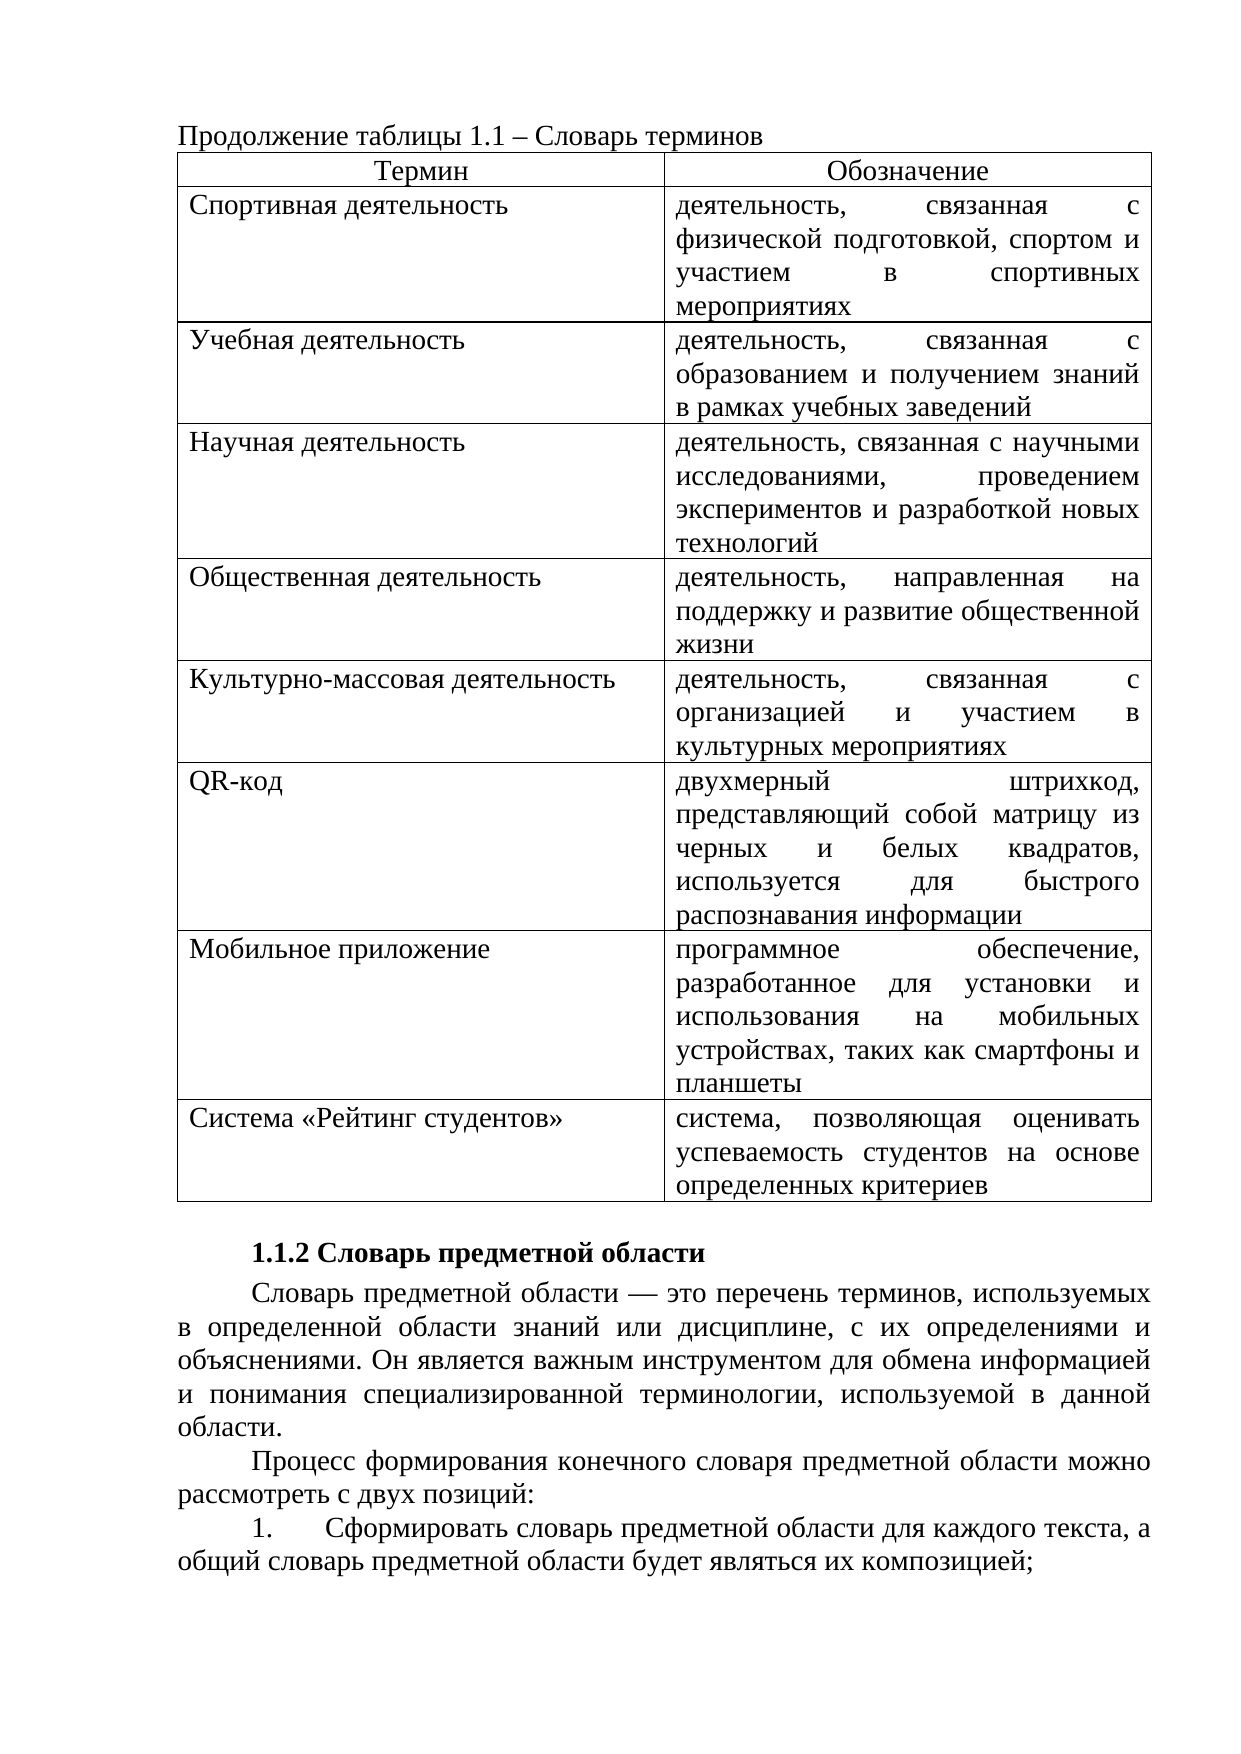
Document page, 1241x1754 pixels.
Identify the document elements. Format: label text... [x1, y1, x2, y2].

table_cell Научная деятельность [178, 424, 664, 558]
table_cell программное обеспечение, разработанное для установки и использования на мобильных устройствах, таких как смартфоны и планшеты [665, 931, 1151, 1099]
table_cell Система «Рейтинг студентов» [178, 1100, 664, 1201]
text Словарь предметной области — это перечень терминов, используемых в определенной области знаний или дисциплине, с их определениями и объяснениями. Он является важным инструментом для обмена информацией и понимания специализированной терминологии, используемой в данной области. [177, 1275, 1152, 1443]
text Продолжение таблицы 1.1 – Словарь терминов [177, 118, 1152, 152]
table_cell двухмерный штрихкод, представляющий собой матрицу из черных и белых квадратов, используется для быстрого распознавания информации [665, 763, 1151, 930]
table_cell деятельность, связанная с образованием и получением знаний в рамках учебных заведений [665, 323, 1151, 423]
table_cell Мобильное приложение [178, 931, 664, 1099]
table_cell QR-код [178, 763, 664, 930]
list Сформировать словарь предметной области для каждого текста, а общий словарь предметной области будет являться их композицией; [177, 1510, 1152, 1577]
table_cell Культурно-массовая деятельность [178, 661, 664, 762]
table_cell деятельность, связанная с научными исследованиями, проведением экспериментов и разработкой новых технологий [665, 424, 1151, 558]
table_cell Учебная деятельность [178, 323, 664, 423]
table_cell Спортивная деятельность [178, 187, 664, 321]
table_cell Общественная деятельность [178, 559, 664, 660]
table_header Обозначение [665, 153, 1151, 186]
text 1.1.2 Словарь предметной области [177, 1235, 1152, 1269]
table_cell деятельность, связанная с организацией и участием в культурных мероприятиях [665, 661, 1151, 762]
table_cell система, позволяющая оценивать успеваемость студентов на основе определенных критериев [665, 1100, 1151, 1201]
table_cell деятельность, направленная на поддержку и развитие общественной жизни [665, 559, 1151, 660]
text Процесс формирования конечного словаря предметной области можно рассмотреть с двух позиций: [177, 1443, 1152, 1510]
table_header Термин [178, 153, 664, 186]
table_cell деятельность, связанная с физической подготовкой, спортом и участием в спортивных мероприятиях [665, 187, 1151, 321]
